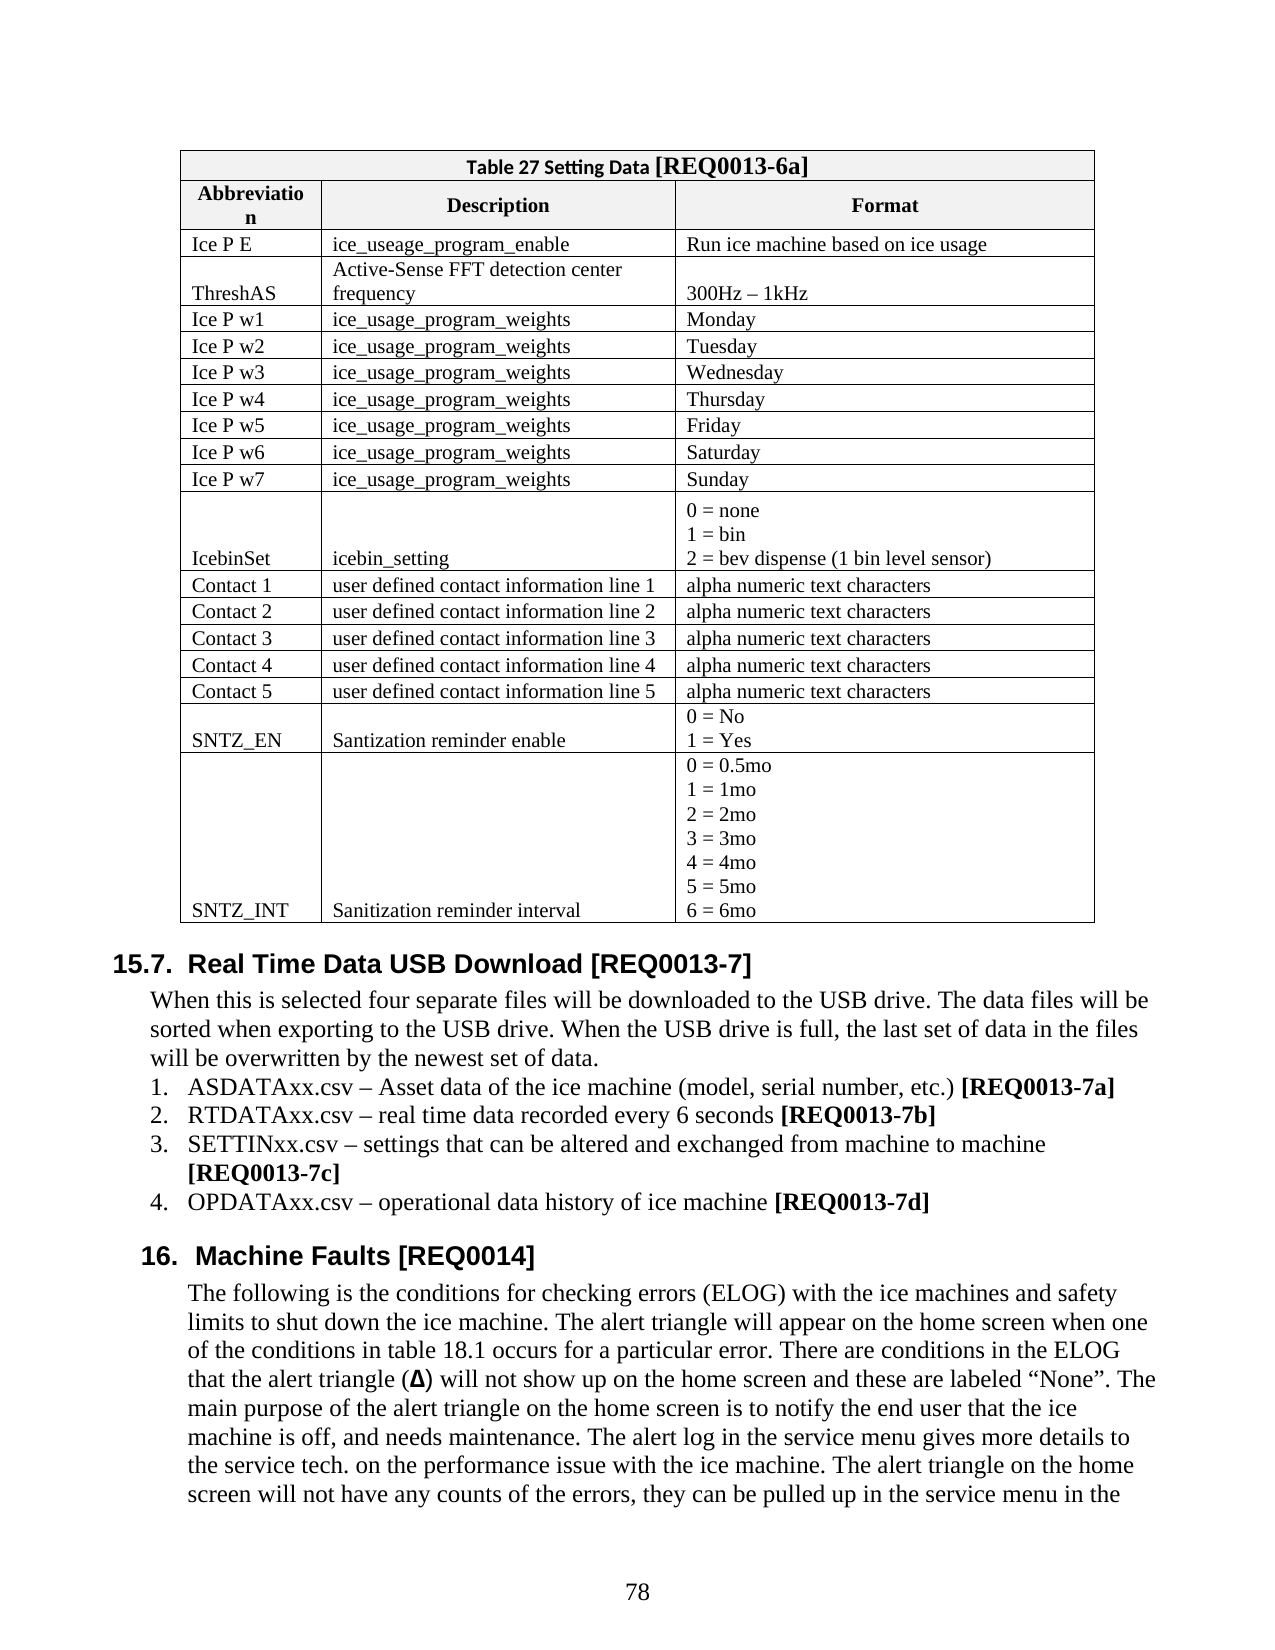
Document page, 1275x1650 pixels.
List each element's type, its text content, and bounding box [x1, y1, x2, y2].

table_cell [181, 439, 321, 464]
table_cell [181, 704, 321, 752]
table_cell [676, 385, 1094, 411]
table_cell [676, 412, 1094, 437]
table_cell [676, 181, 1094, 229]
text When this is selected four separate files will be downloaded to the USB drive. The data files will be sorted when exporting to the USB drive. When the USB drive is full, the last set of data in the files will be overwritten by the newest set of data. [150, 985, 1162, 1072]
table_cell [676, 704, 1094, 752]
list OPDATAxx.csv – operational data history of ice machine [REQ0013-7d] [150, 1187, 1162, 1215]
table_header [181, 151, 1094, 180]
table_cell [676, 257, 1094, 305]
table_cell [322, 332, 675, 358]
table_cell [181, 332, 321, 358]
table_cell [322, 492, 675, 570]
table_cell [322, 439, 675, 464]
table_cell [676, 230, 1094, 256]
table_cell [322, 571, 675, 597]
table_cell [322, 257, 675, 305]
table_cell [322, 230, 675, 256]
list SETTINxx.csv – settings that can be altered and exchanged from machine to machine [REQ0013-7c] [150, 1129, 1162, 1187]
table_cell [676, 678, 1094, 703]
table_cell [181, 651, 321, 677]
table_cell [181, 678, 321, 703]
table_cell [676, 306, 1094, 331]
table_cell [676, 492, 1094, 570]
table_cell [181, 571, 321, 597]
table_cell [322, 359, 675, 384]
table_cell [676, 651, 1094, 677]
list RTDATAxx.csv – real time data recorded every 6 seconds [REQ0013-7b] [150, 1100, 1162, 1129]
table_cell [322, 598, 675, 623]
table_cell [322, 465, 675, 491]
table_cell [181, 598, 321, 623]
subtitle Machine Faults [REQ0014] [141, 1240, 1162, 1272]
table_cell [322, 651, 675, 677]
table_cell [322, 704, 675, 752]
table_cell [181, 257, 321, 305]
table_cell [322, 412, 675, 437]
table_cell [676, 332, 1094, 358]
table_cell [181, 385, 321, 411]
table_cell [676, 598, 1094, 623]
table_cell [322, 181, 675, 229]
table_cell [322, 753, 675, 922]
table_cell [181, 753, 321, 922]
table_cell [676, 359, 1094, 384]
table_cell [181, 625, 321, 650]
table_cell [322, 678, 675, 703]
list ASDATAxx.csv – Asset data of the ice machine (model, serial number, etc.) [REQ0013-7a] [150, 1072, 1162, 1100]
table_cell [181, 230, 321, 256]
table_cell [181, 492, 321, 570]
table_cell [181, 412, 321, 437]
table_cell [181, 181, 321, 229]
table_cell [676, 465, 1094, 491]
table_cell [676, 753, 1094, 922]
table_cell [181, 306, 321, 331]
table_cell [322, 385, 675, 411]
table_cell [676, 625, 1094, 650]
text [187, 1278, 1162, 1508]
subtitle Real Time Data USB Download [REQ0013-7] [112, 948, 1162, 979]
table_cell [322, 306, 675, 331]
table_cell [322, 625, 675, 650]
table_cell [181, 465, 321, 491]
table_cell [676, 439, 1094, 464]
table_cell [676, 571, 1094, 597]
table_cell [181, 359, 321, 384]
